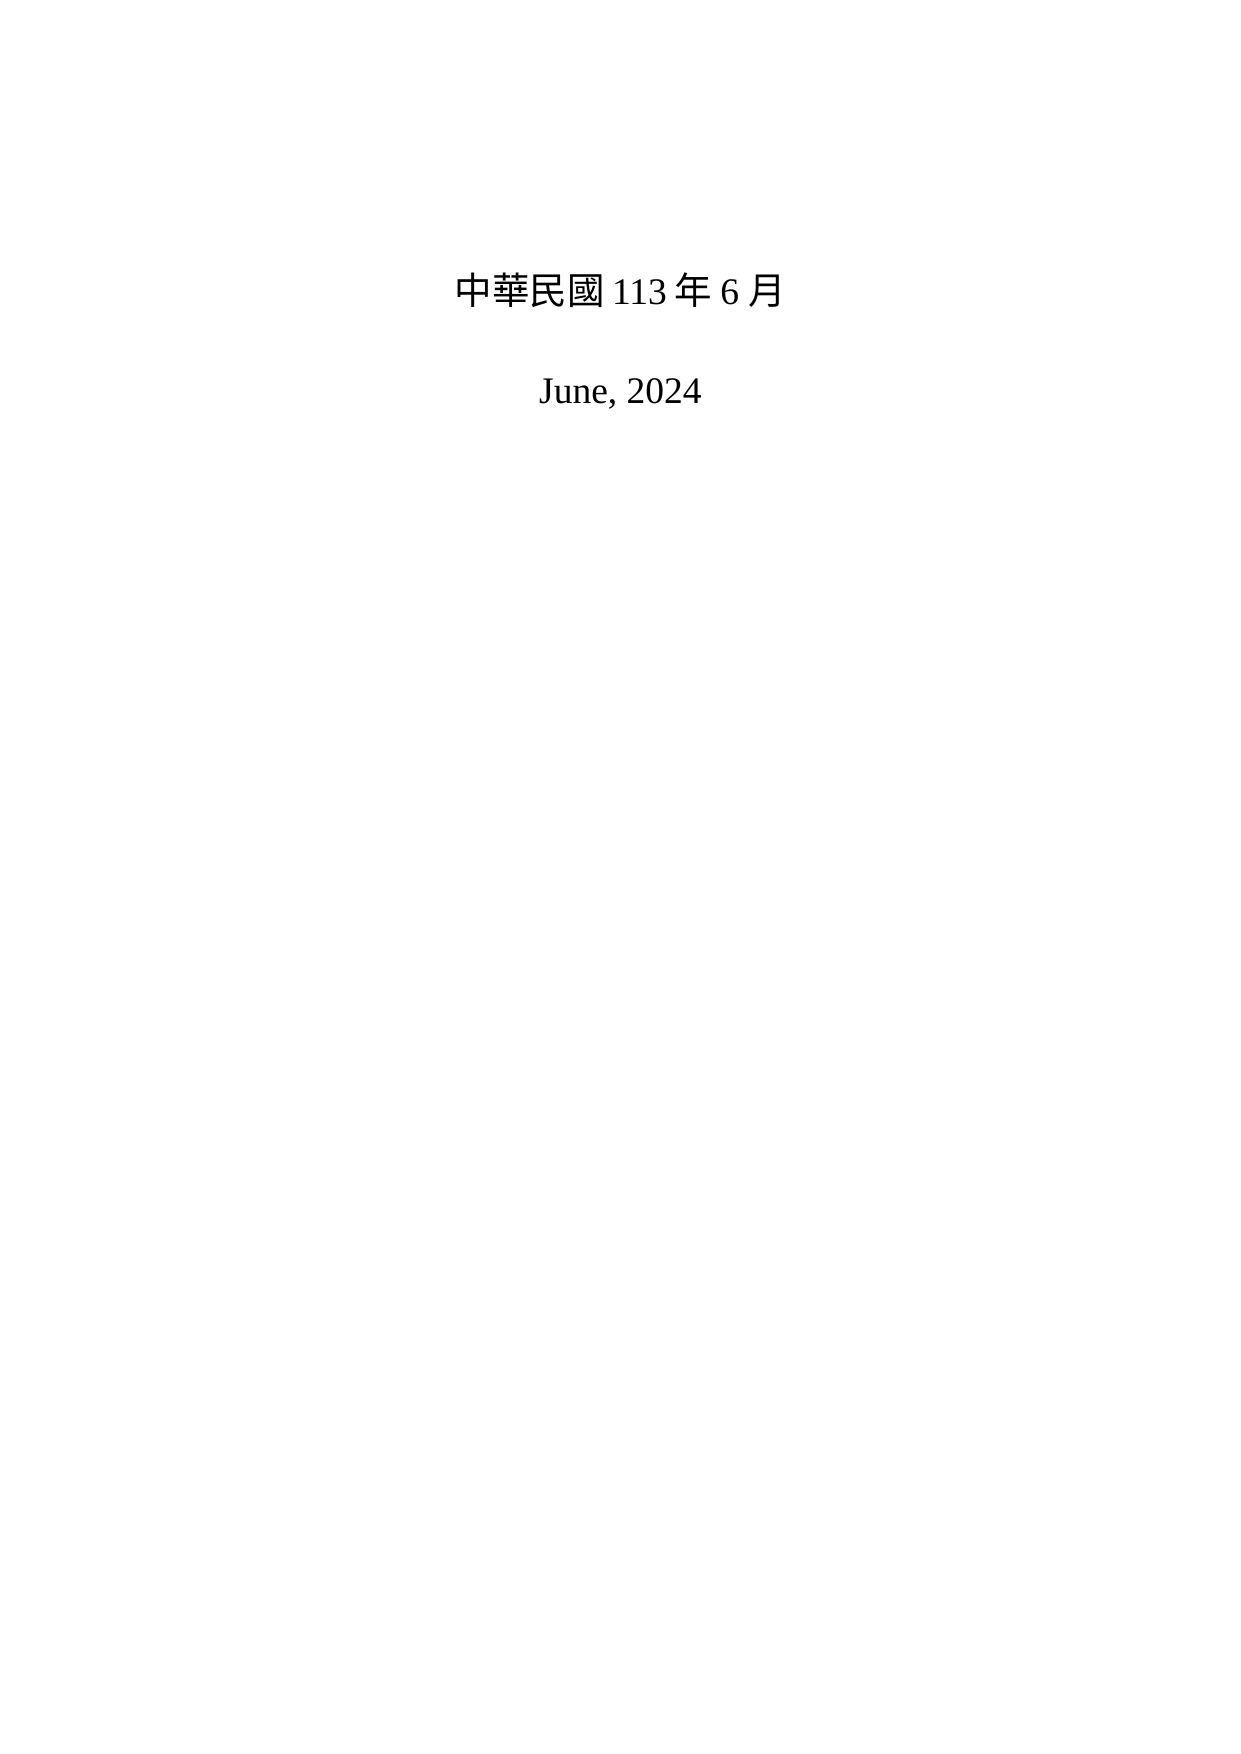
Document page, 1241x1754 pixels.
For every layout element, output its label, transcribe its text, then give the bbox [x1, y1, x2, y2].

text June, 2024 [187, 352, 1053, 427]
text 中華民國113年 6 月 [187, 250, 1053, 325]
